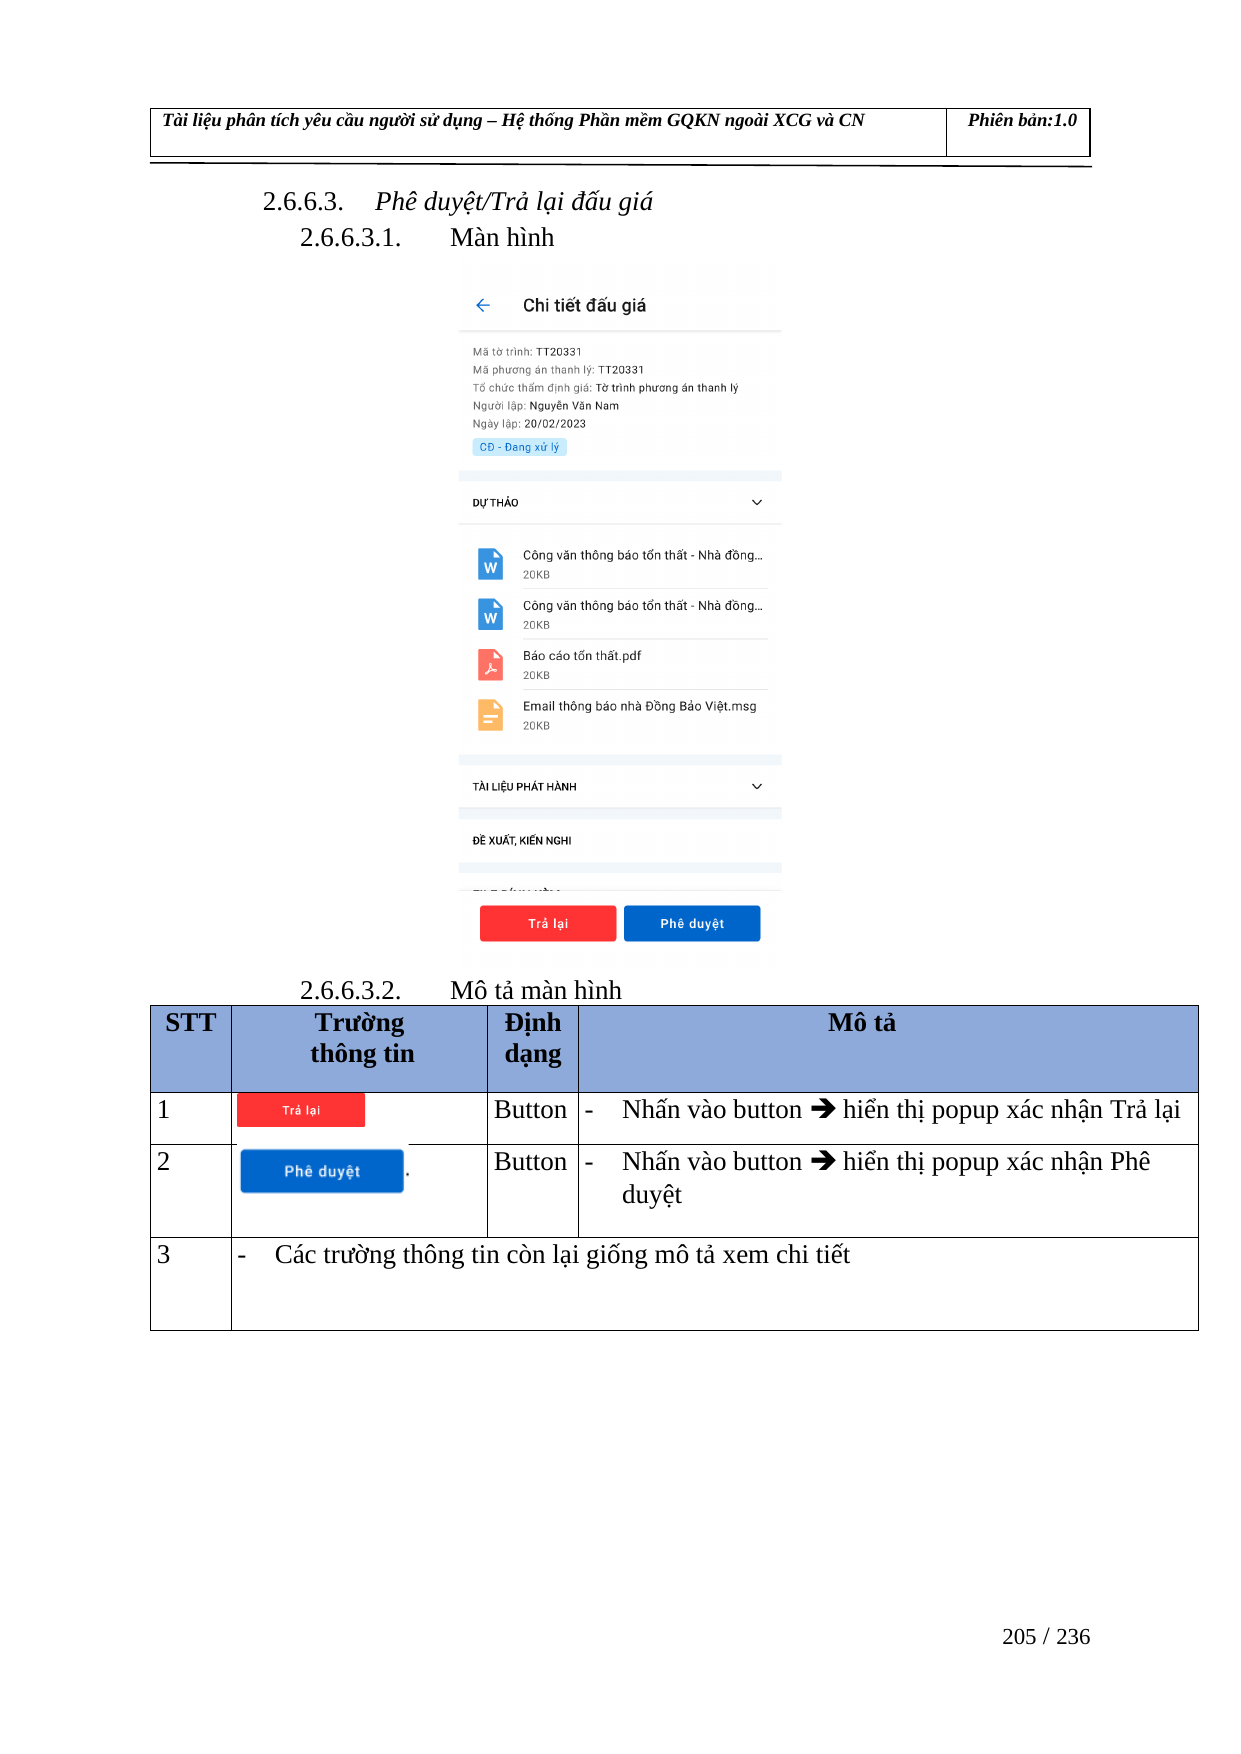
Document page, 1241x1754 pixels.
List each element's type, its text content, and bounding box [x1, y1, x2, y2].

subtitle Mô tả màn hình [300, 974, 1090, 1005]
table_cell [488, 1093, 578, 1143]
subtitle Màn hình [300, 221, 1090, 252]
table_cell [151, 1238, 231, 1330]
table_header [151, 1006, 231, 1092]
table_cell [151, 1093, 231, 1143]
picture [458, 251, 782, 970]
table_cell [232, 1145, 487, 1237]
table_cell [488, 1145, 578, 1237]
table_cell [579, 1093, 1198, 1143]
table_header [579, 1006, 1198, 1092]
subtitle Phê duyệt/Trả lại đấu giá [263, 185, 1090, 217]
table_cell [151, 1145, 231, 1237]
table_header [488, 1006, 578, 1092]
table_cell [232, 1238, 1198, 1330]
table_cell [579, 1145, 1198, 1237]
picture [237, 1093, 366, 1127]
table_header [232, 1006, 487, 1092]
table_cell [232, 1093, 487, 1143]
picture [237, 1144, 409, 1200]
